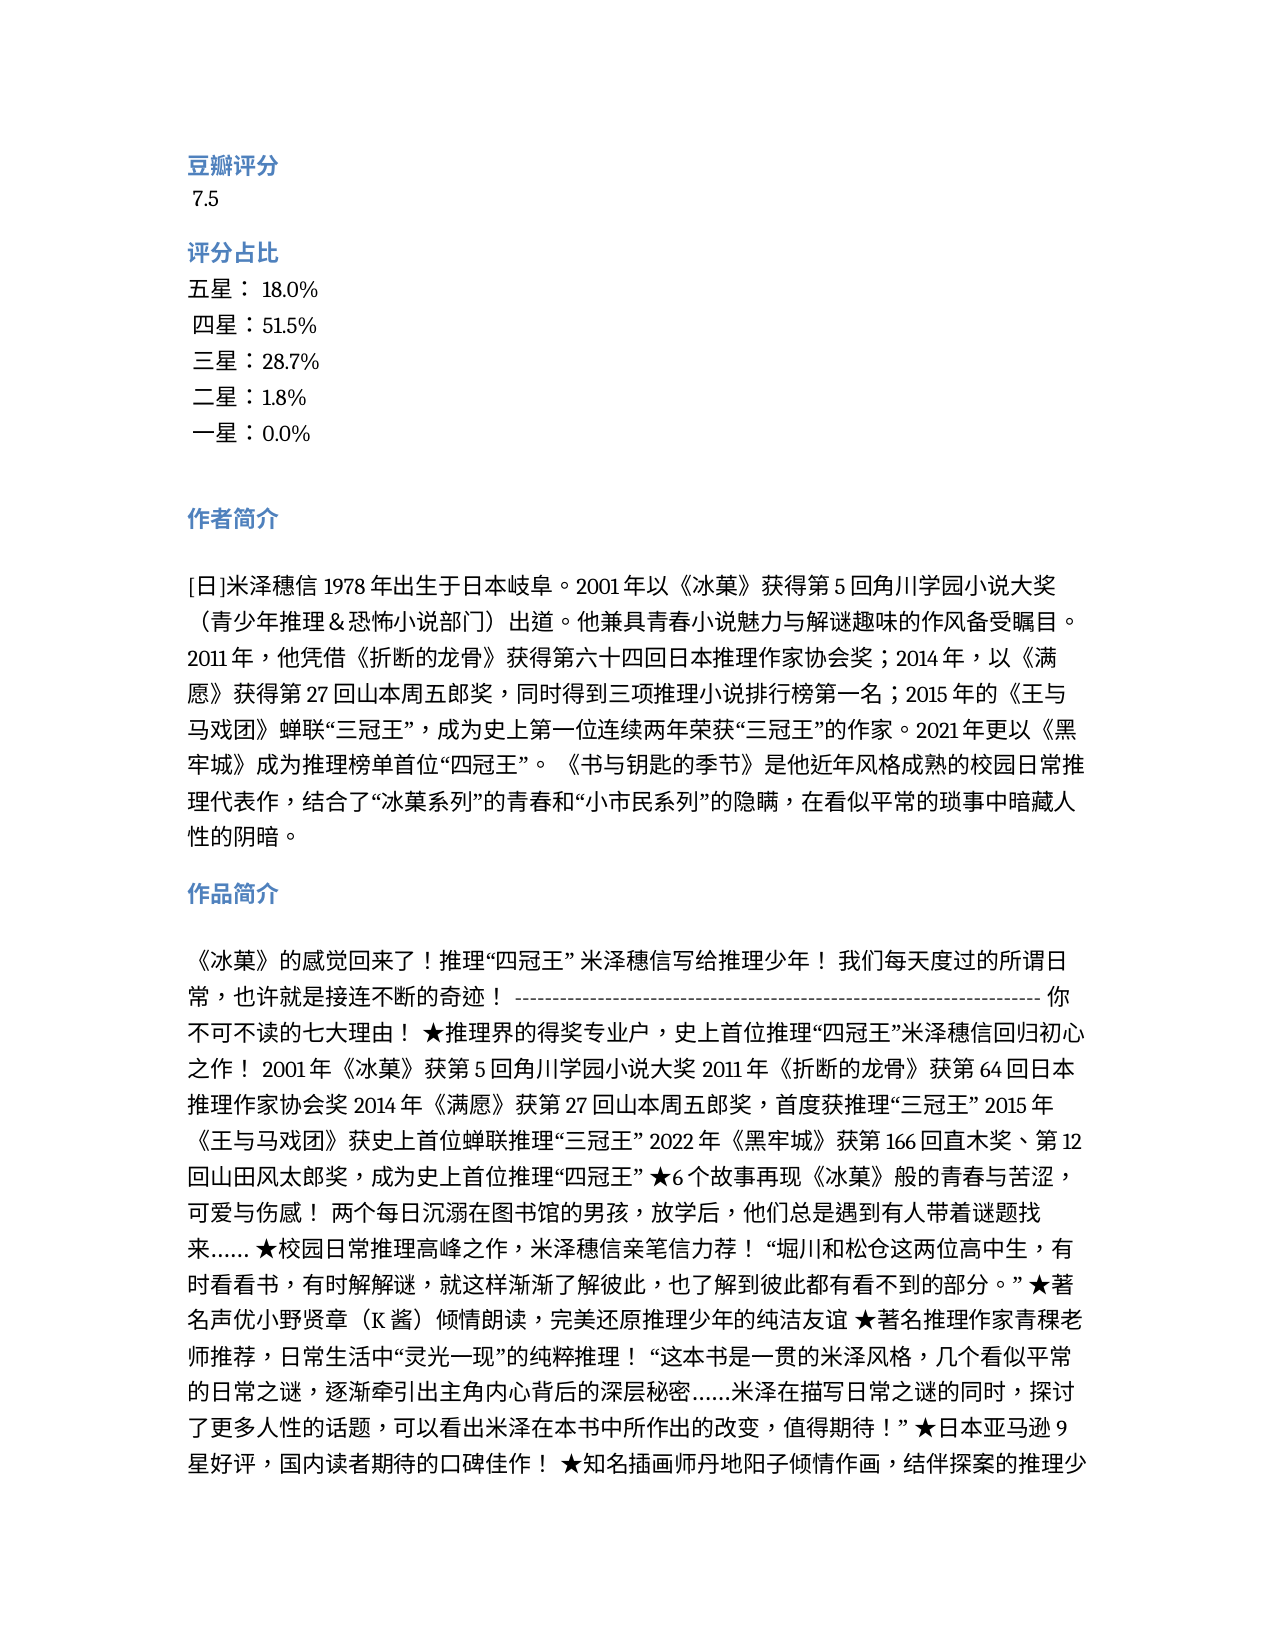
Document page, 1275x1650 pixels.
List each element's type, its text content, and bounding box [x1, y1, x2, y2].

subtitle 评分占比 [187, 237, 1087, 268]
text 五星： 18.0% 四星： 51.5% 三星： 28.7% 二星： 1.8% 一星： 0.0% [187, 273, 1087, 478]
subtitle 作者简介 [187, 503, 1087, 534]
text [187, 914, 1087, 1479]
text [日]米泽穗信 1978年出生于日本岐阜。2001年以《冰菓》获得第5回角川学园小说大奖（青少年推理＆恐怖小说部门）出道。他兼具青春小说魅力与解谜趣味的作风备受瞩目。 2011年，他凭借《折断的龙骨》获得第六十四回日本推理作家协会奖；2014年，以《满愿》获得第27回山本周五郎奖，同时得到三项推理小说排行榜第一名；2015年的《王与马戏团》蝉联“三冠王”，成为史上第一位连续两年荣获“三冠王”的作家。2021年更以《黑牢城》成为推理榜单首位“四冠王”。 《书与钥匙的季节》是他近年风格成熟的校园日常推理代表作，结合了“冰菓系列”的青春和“小市民系列”的隐瞒，在看似平常的琐事中暗藏人性的阴暗。 [187, 539, 1087, 853]
subtitle 作品简介 [187, 878, 1087, 909]
subtitle 豆瓣评分 [187, 150, 1087, 181]
text 7.5 [187, 186, 1087, 212]
